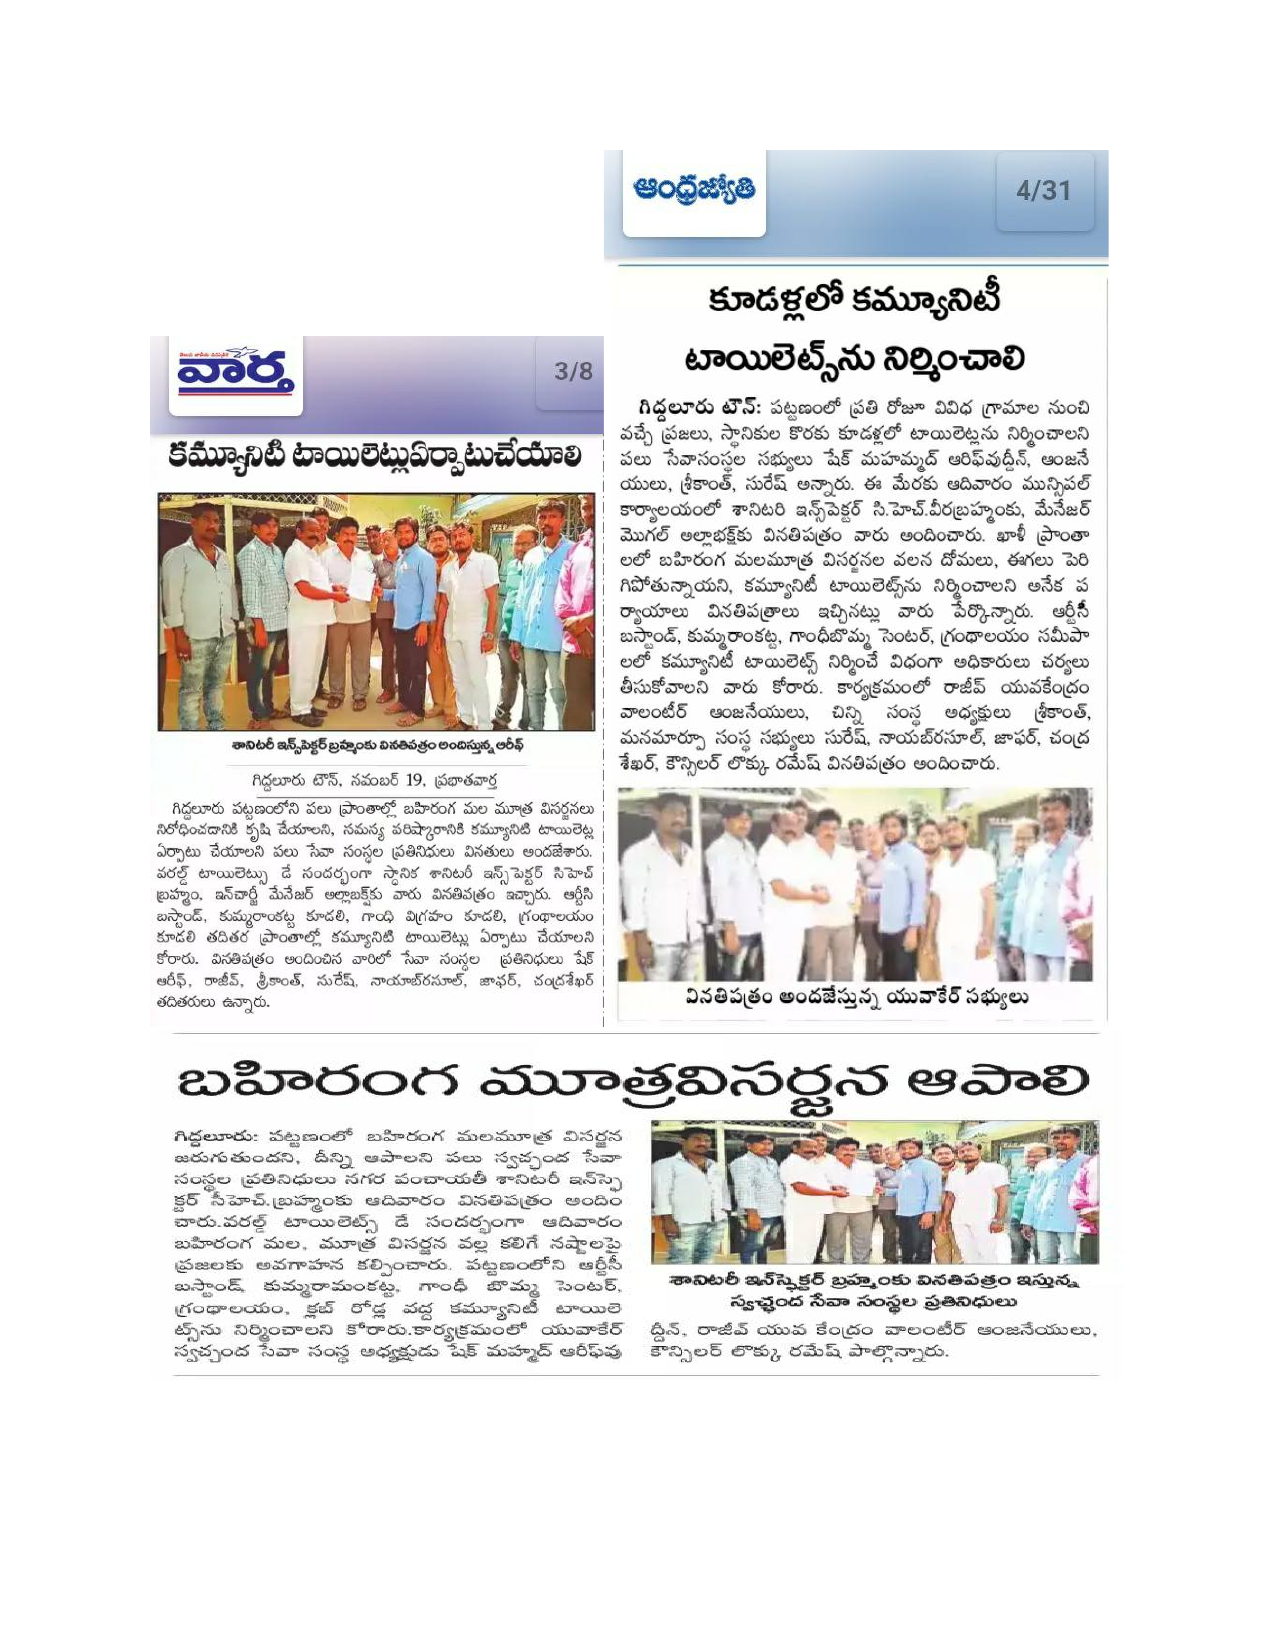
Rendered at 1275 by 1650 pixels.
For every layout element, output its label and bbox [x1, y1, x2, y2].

picture [150, 1030, 1125, 1380]
picture [150, 150, 1109, 1027]
